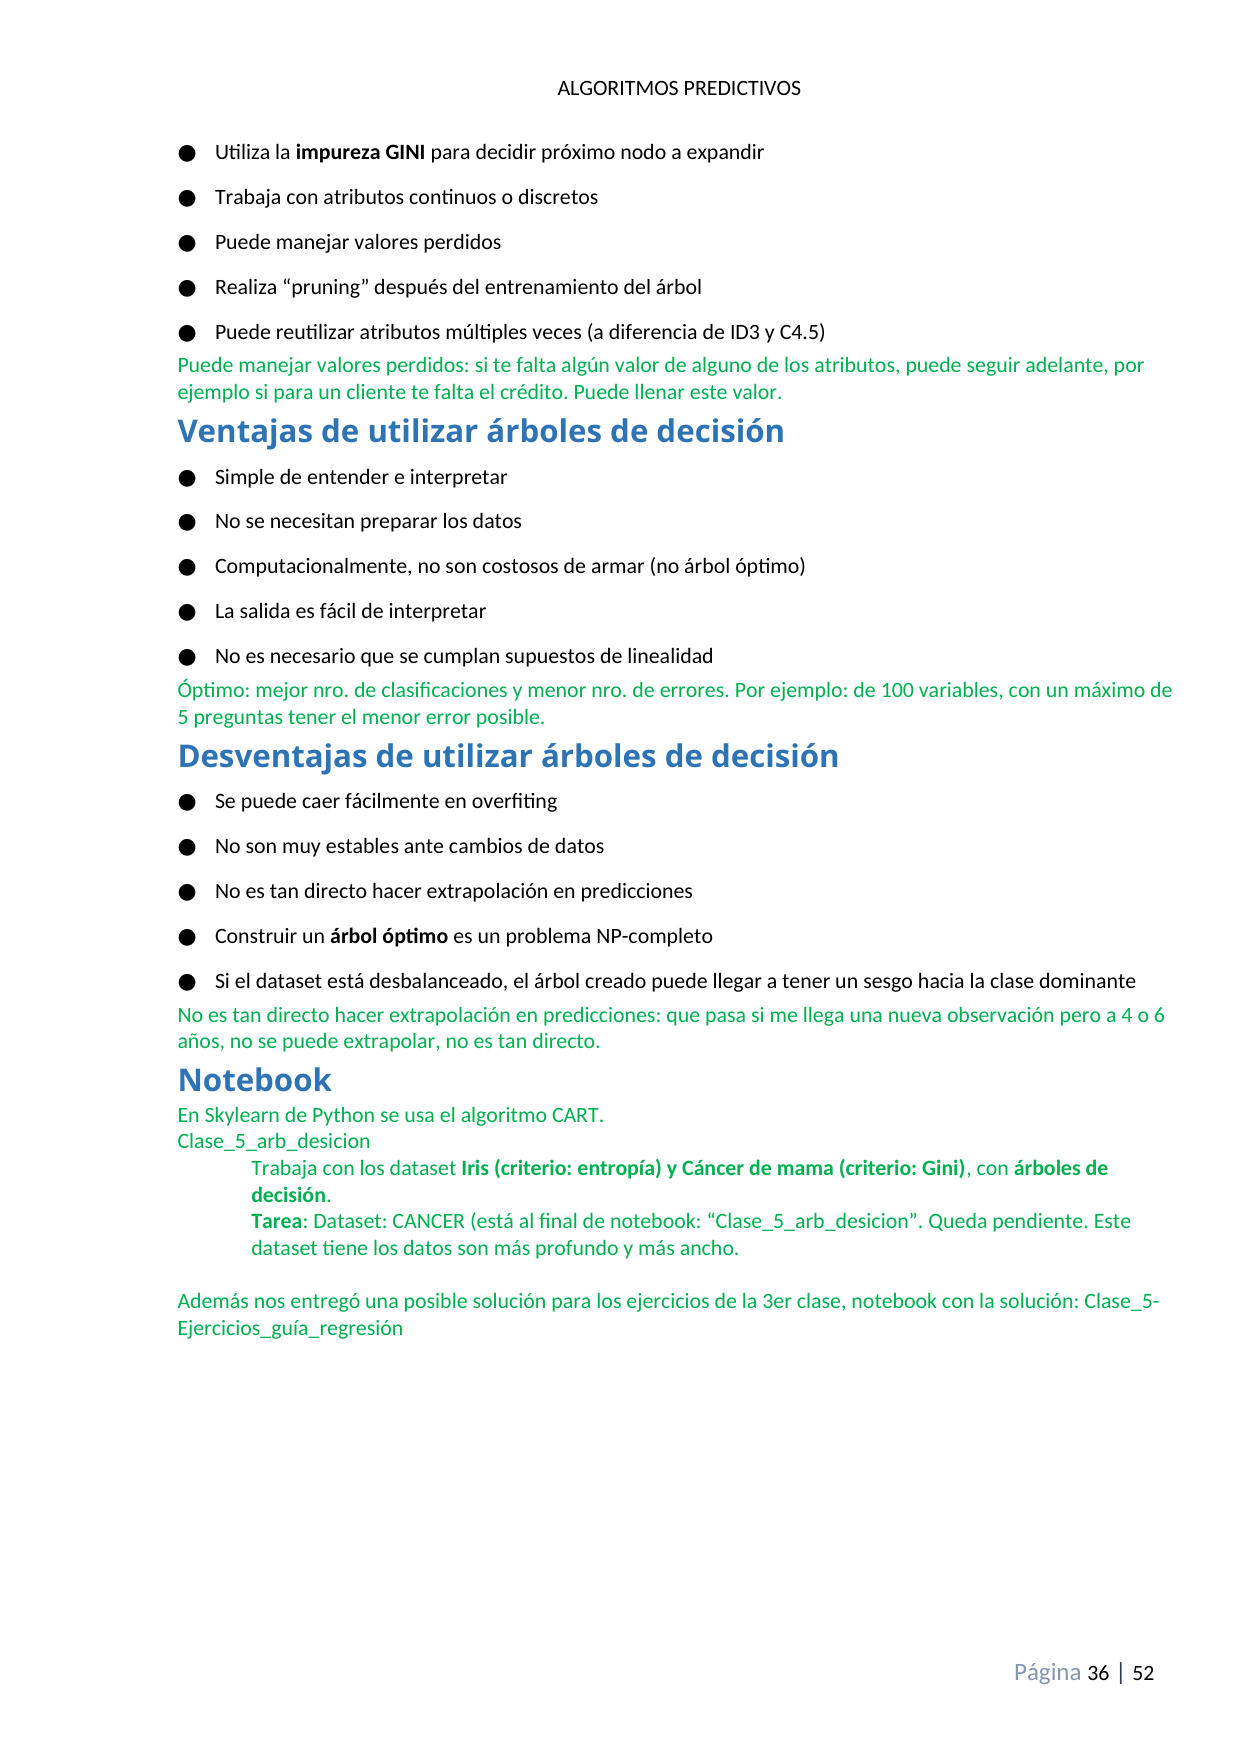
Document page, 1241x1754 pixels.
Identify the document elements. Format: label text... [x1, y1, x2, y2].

list La salida es fácil de interpretar [177, 586, 1181, 631]
list No se necesitan preparar los datos [177, 497, 1181, 541]
subtitle Ventajas de utilizar árboles de decisión [177, 409, 1181, 452]
text No es tan directo hacer extrapolación en predicciones: que pasa si me llega una nueva observación pero a 4 o 6 años, no se puede extrapolar, no es tan directo. [177, 1001, 1181, 1054]
text Tarea: Dataset: CANCER (está al final de notebook: “Clase_5_arb_desicion”. Queda pendiente. Este dataset tiene los datos son más profundo y más ancho. [251, 1207, 1181, 1261]
list No son muy estables ante cambios de datos [177, 821, 1181, 866]
list Computacionalmente, no son costosos de armar (no árbol óptimo) [177, 541, 1181, 586]
list Utiliza la impureza GINI para decidir próximo nodo a expandir [177, 127, 1181, 172]
text Óptimo: mejor nro. de clasificaciones y menor nro. de errores. Por ejemplo: de 100 variables, con un máximo de 5 preguntas tener el menor error posible. [177, 676, 1181, 729]
subtitle Notebook [177, 1058, 1181, 1101]
list Puede reutilizar atributos múltiples veces (a diferencia de ID3 y C4.5) [177, 307, 1181, 352]
text En Skylearn de Python se usa el algoritmo CART. [177, 1101, 1181, 1127]
list No es necesario que se cumplan supuestos de linealidad [177, 631, 1181, 676]
text Clase_5_arb_desicion [177, 1127, 1181, 1154]
list Simple de entender e interpretar [177, 452, 1181, 497]
list No es tan directo hacer extrapolación en predicciones [177, 866, 1181, 911]
text Puede manejar valores perdidos: si te falta algún valor de alguno de los atributos, puede seguir adelante, por ejemplo si para un cliente te falta el crédito. Puede llenar este valor. [177, 352, 1181, 405]
list Si el dataset está desbalanceado, el árbol creado puede llegar a tener un sesgo hacia la clase dominante [177, 956, 1181, 1001]
subtitle Desventajas de utilizar árboles de decisión [177, 734, 1181, 776]
list Construir un árbol óptimo es un problema NP-completo [177, 911, 1181, 956]
list Realiza “pruning” después del entrenamiento del árbol [177, 262, 1181, 307]
text Trabaja con los dataset Iris (criterio: entropía) y Cáncer de mama (criterio: Gini), con árboles de decisión. [251, 1154, 1181, 1207]
text Además nos entregó una posible solución para los ejercicios de la 3er clase, notebook con la solución: Clase_5-Ejercicios_guía_regresión [177, 1287, 1181, 1341]
list Se puede caer fácilmente en overfiting [177, 776, 1181, 821]
list Trabaja con atributos continuos o discretos [177, 172, 1181, 217]
list Puede manejar valores perdidos [177, 217, 1181, 262]
